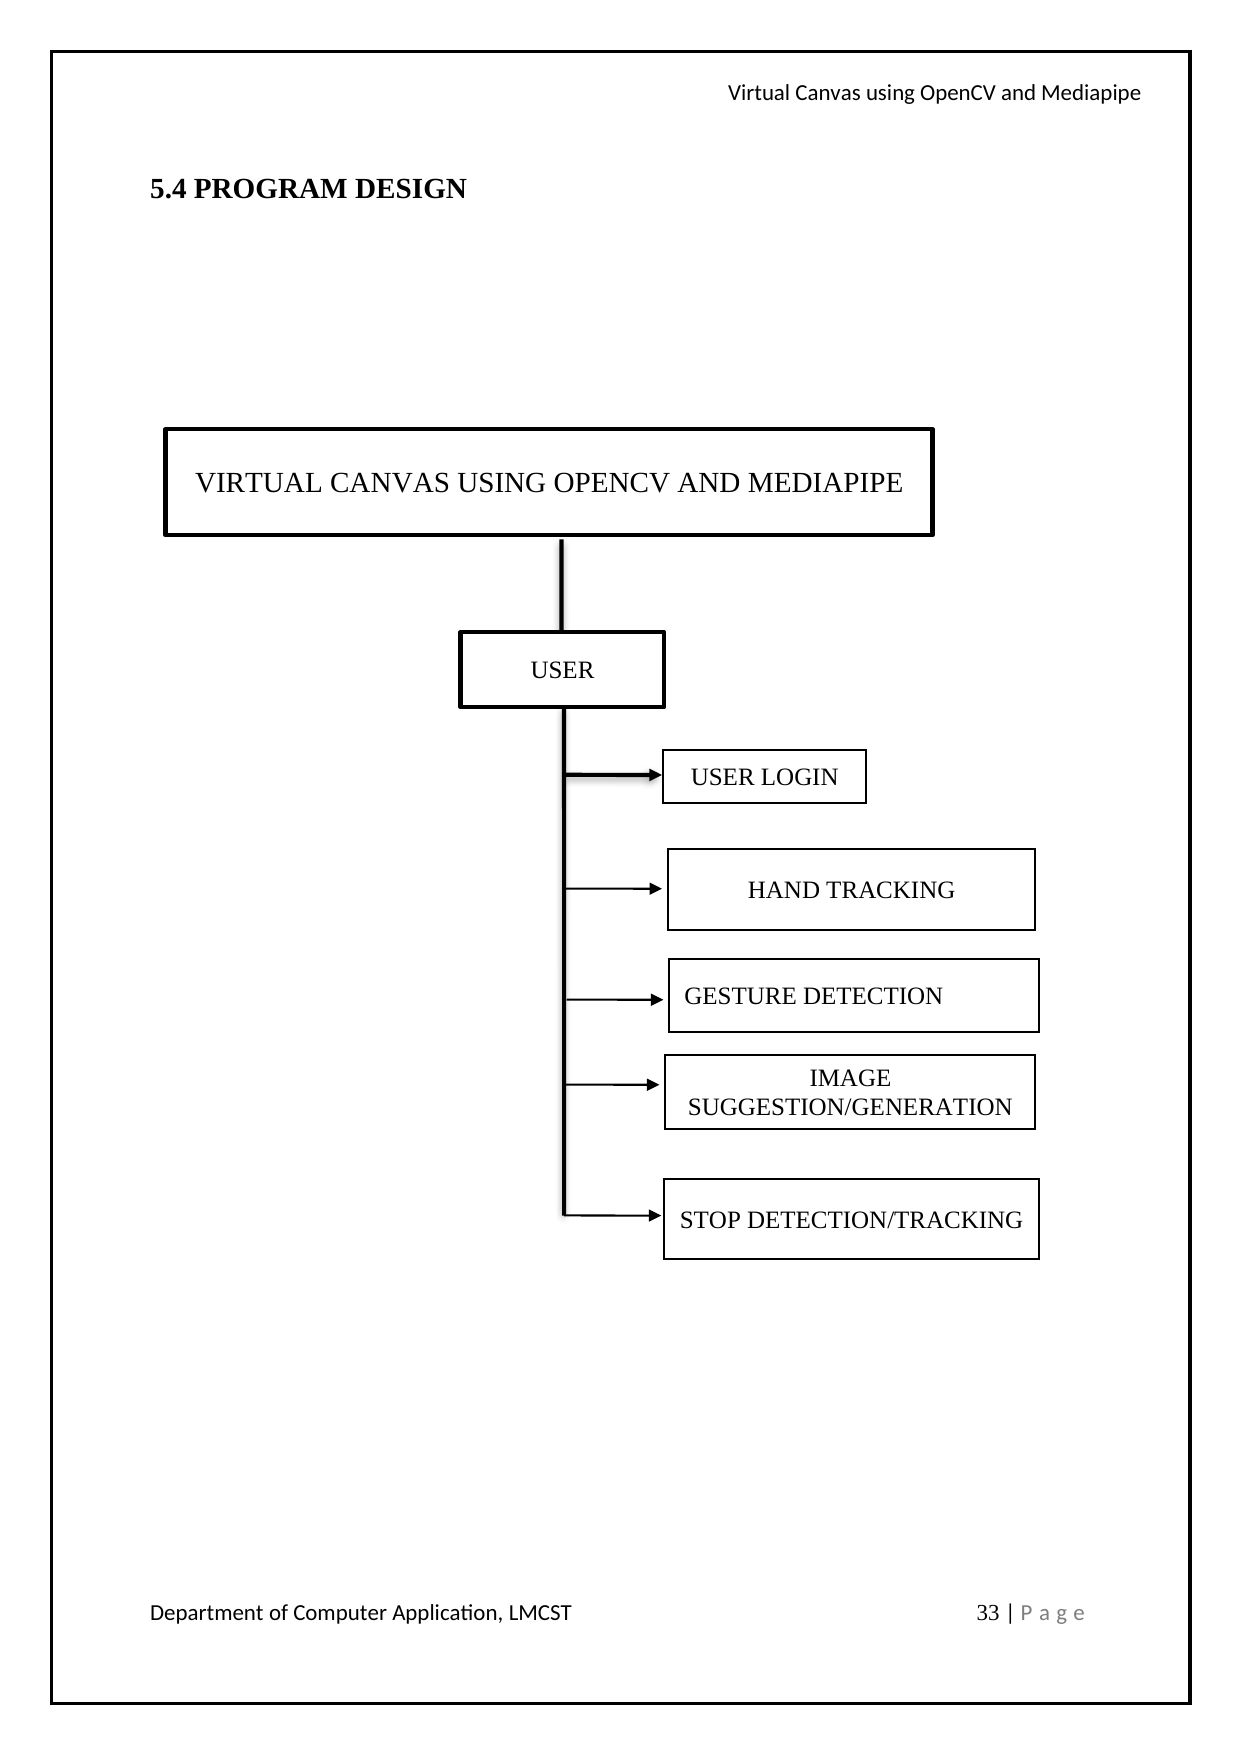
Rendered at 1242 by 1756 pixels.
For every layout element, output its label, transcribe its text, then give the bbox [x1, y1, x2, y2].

subtitle 5.4 PROGRAM DESIGN [150, 171, 1167, 204]
